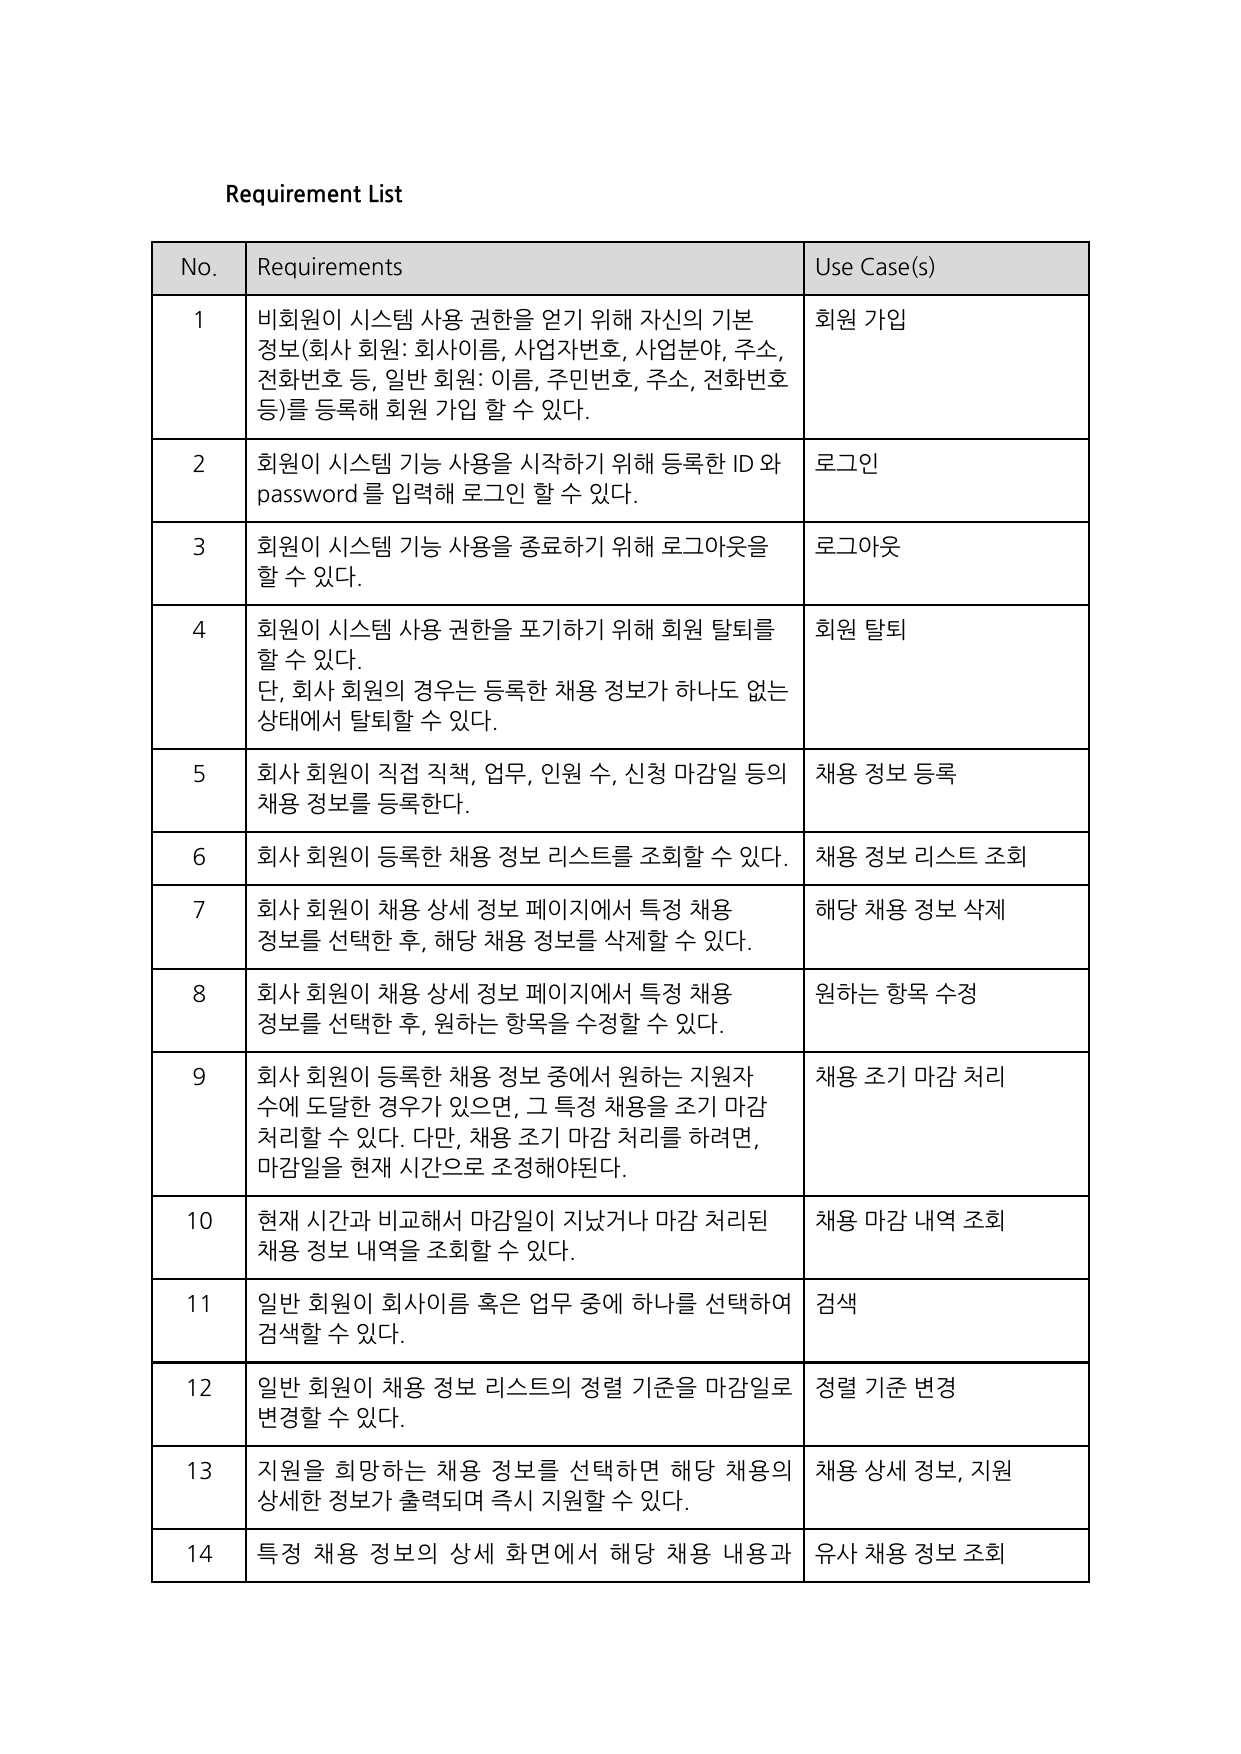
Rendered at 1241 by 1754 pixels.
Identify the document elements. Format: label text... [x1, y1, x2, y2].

table_cell 6 [153, 833, 245, 884]
table_cell 일반 회원이 채용 정보 리스트의 정렬 기준을 마감일로 변경할 수 있다. [247, 1364, 803, 1445]
table_cell 지원을 희망하는 채용 정보를 선택하면 해당 채용의 상세한 정보가 출력되며 즉시 지원할 수 있다. [247, 1447, 803, 1528]
table_cell 13 [153, 1447, 245, 1528]
table_cell 검색 [805, 1280, 1088, 1361]
table_cell 회원 가입 [805, 296, 1088, 437]
table_cell 4 [153, 606, 245, 748]
table_cell 정렬 기준 변경 [805, 1364, 1088, 1445]
table_cell 회사 회원이 등록한 채용 정보 중에서 원하는 지원자 수에 도달한 경우가 있으면, 그 특정 채용을 조기 마감 처리할 수 있다. 다만, 채용 조기 마감 처리를 하려면, 마감일을 현재 시간으로 조정해야된다. [247, 1053, 803, 1195]
table_cell 채용 마감 내역 조회 [805, 1197, 1088, 1278]
table_cell 현재 시간과 비교해서 마감일이 지났거나 마감 처리된 채용 정보 내역을 조회할 수 있다. [247, 1197, 803, 1278]
table_cell 회원이 시스템 사용 권한을 포기하기 위해 회원 탈퇴를 할 수 있다. 단, 회사 회원의 경우는 등록한 채용 정보가 하나도 없는 상태에서 탈퇴할 수 있다. [247, 606, 803, 748]
table_cell 회원이 시스템 기능 사용을 시작하기 위해 등록한 ID와 password를 입력해 로그인 할 수 있다. [247, 440, 803, 521]
table_header No. [153, 243, 245, 294]
table_cell 회원이 시스템 기능 사용을 종료하기 위해 로그아웃을 할 수 있다. [247, 523, 803, 604]
table_cell 일반 회원이 회사이름 혹은 업무 중에 하나를 선택하여 검색할 수 있다. [247, 1280, 803, 1361]
table_cell 로그인 [805, 440, 1088, 521]
table_cell 회원 탈퇴 [805, 606, 1088, 748]
table_cell 회사 회원이 채용 상세 정보 페이지에서 특정 채용 정보를 선택한 후, 원하는 항목을 수정할 수 있다. [247, 970, 803, 1051]
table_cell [247, 1530, 803, 1581]
text Requirement List [225, 180, 1090, 207]
table_cell 비회원이 시스템 사용 권한을 얻기 위해 자신의 기본 정보(회사 회원: 회사이름, 사업자번호, 사업분야, 주소, 전화번호 등, 일반 회원: 이름, 주민번호, 주소, 전화번호 등)를 등록해 회원 가입 할 수 있다. [247, 296, 803, 437]
table_cell 3 [153, 523, 245, 604]
table_cell 원하는 항목 수정 [805, 970, 1088, 1051]
table_header Requirements [247, 243, 803, 294]
table_cell 12 [153, 1364, 245, 1445]
table_cell 7 [153, 886, 245, 968]
table_cell 1 [153, 296, 245, 437]
table_cell 채용 정보 리스트 조회 [805, 833, 1088, 884]
table_cell 회사 회원이 등록한 채용 정보 리스트를 조회할 수 있다. [247, 833, 803, 884]
table_cell 14 [153, 1530, 245, 1581]
table_cell 로그아웃 [805, 523, 1088, 604]
table_cell 5 [153, 750, 245, 831]
table_cell 유사 채용 정보 조회 [805, 1530, 1088, 1581]
table_cell 채용 조기 마감 처리 [805, 1053, 1088, 1195]
table_cell 채용 정보 등록 [805, 750, 1088, 831]
table_cell 8 [153, 970, 245, 1051]
table_header Use Case(s) [805, 243, 1088, 294]
table_cell 회사 회원이 채용 상세 정보 페이지에서 특정 채용 정보를 선택한 후, 해당 채용 정보를 삭제할 수 있다. [247, 886, 803, 968]
table_cell 2 [153, 440, 245, 521]
table_cell 회사 회원이 직접 직책, 업무, 인원 수, 신청 마감일 등의 채용 정보를 등록한다. [247, 750, 803, 831]
table_cell 9 [153, 1053, 245, 1195]
table_cell 11 [153, 1280, 245, 1361]
table_cell 10 [153, 1197, 245, 1278]
table_cell 채용 상세 정보, 지원 [805, 1447, 1088, 1528]
table_cell 해당 채용 정보 삭제 [805, 886, 1088, 968]
